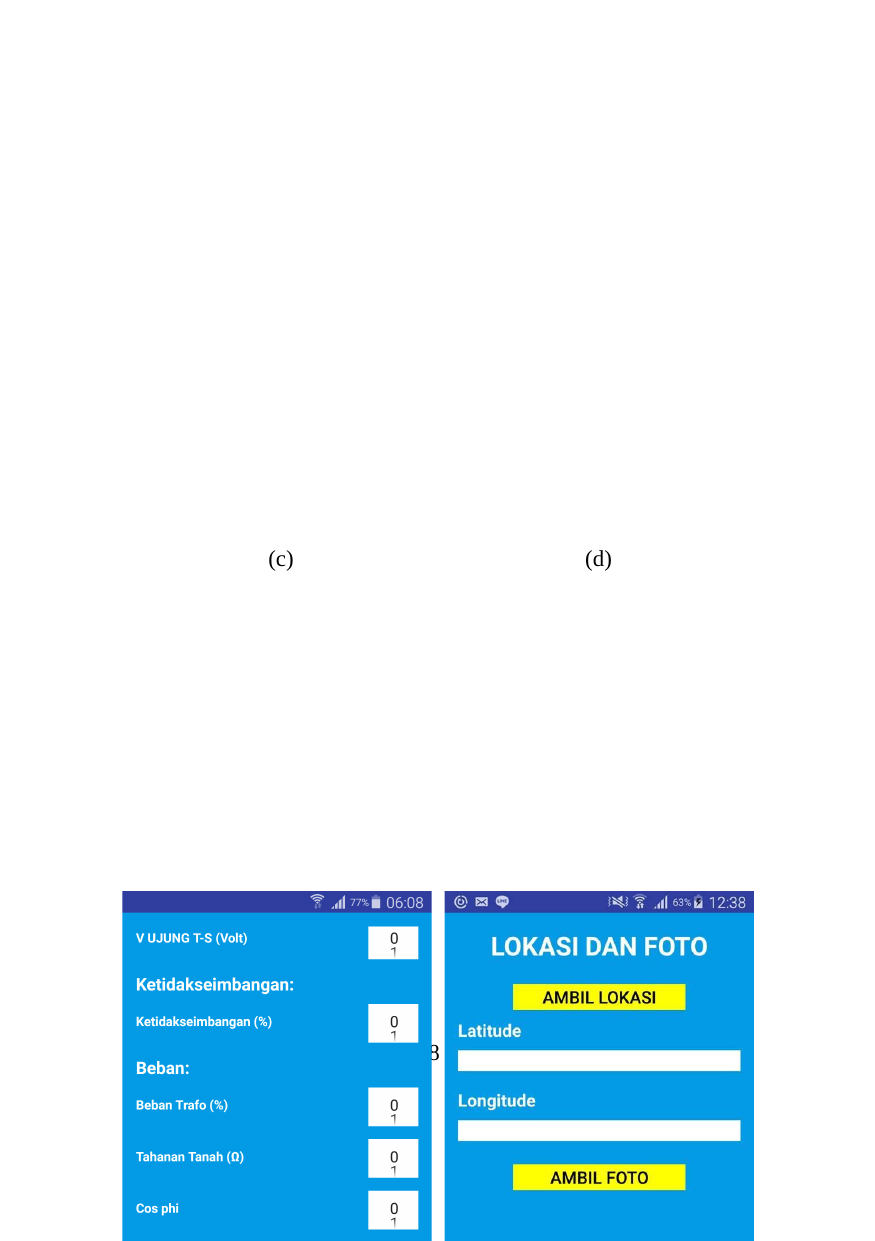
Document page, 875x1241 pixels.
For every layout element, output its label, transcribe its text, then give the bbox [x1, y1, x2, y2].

picture [243, 982, 249, 990]
picture [164, 1017, 171, 1025]
picture [148, 1066, 155, 1072]
picture [163, 1103, 171, 1109]
picture [458, 1023, 523, 1037]
picture [233, 978, 240, 990]
picture [281, 982, 288, 990]
picture [213, 1020, 224, 1025]
picture [458, 1094, 535, 1110]
picture [458, 1050, 741, 1072]
text (c) (d) [193, 545, 726, 572]
picture [204, 982, 210, 990]
picture [158, 1062, 162, 1073]
picture [491, 937, 577, 957]
picture [512, 1164, 686, 1191]
picture [187, 1020, 195, 1025]
picture [137, 1062, 144, 1073]
picture [645, 936, 710, 958]
picture [272, 982, 278, 990]
picture [369, 1088, 418, 1126]
picture [444, 891, 754, 913]
picture [169, 1155, 180, 1161]
picture [218, 982, 230, 990]
picture [137, 1101, 156, 1109]
picture [137, 979, 145, 990]
picture [458, 1119, 742, 1142]
picture [369, 1140, 418, 1177]
picture [513, 984, 686, 1010]
picture [369, 1191, 418, 1229]
picture [207, 1152, 218, 1161]
picture [232, 1154, 238, 1161]
picture [187, 978, 191, 990]
picture [145, 1018, 153, 1025]
picture [155, 1155, 166, 1161]
picture [177, 983, 183, 990]
picture [252, 982, 259, 990]
picture [122, 891, 432, 912]
picture [369, 927, 418, 959]
picture [369, 1005, 418, 1042]
picture [196, 1155, 204, 1161]
picture [263, 982, 269, 992]
picture [587, 937, 636, 955]
picture [156, 978, 174, 990]
